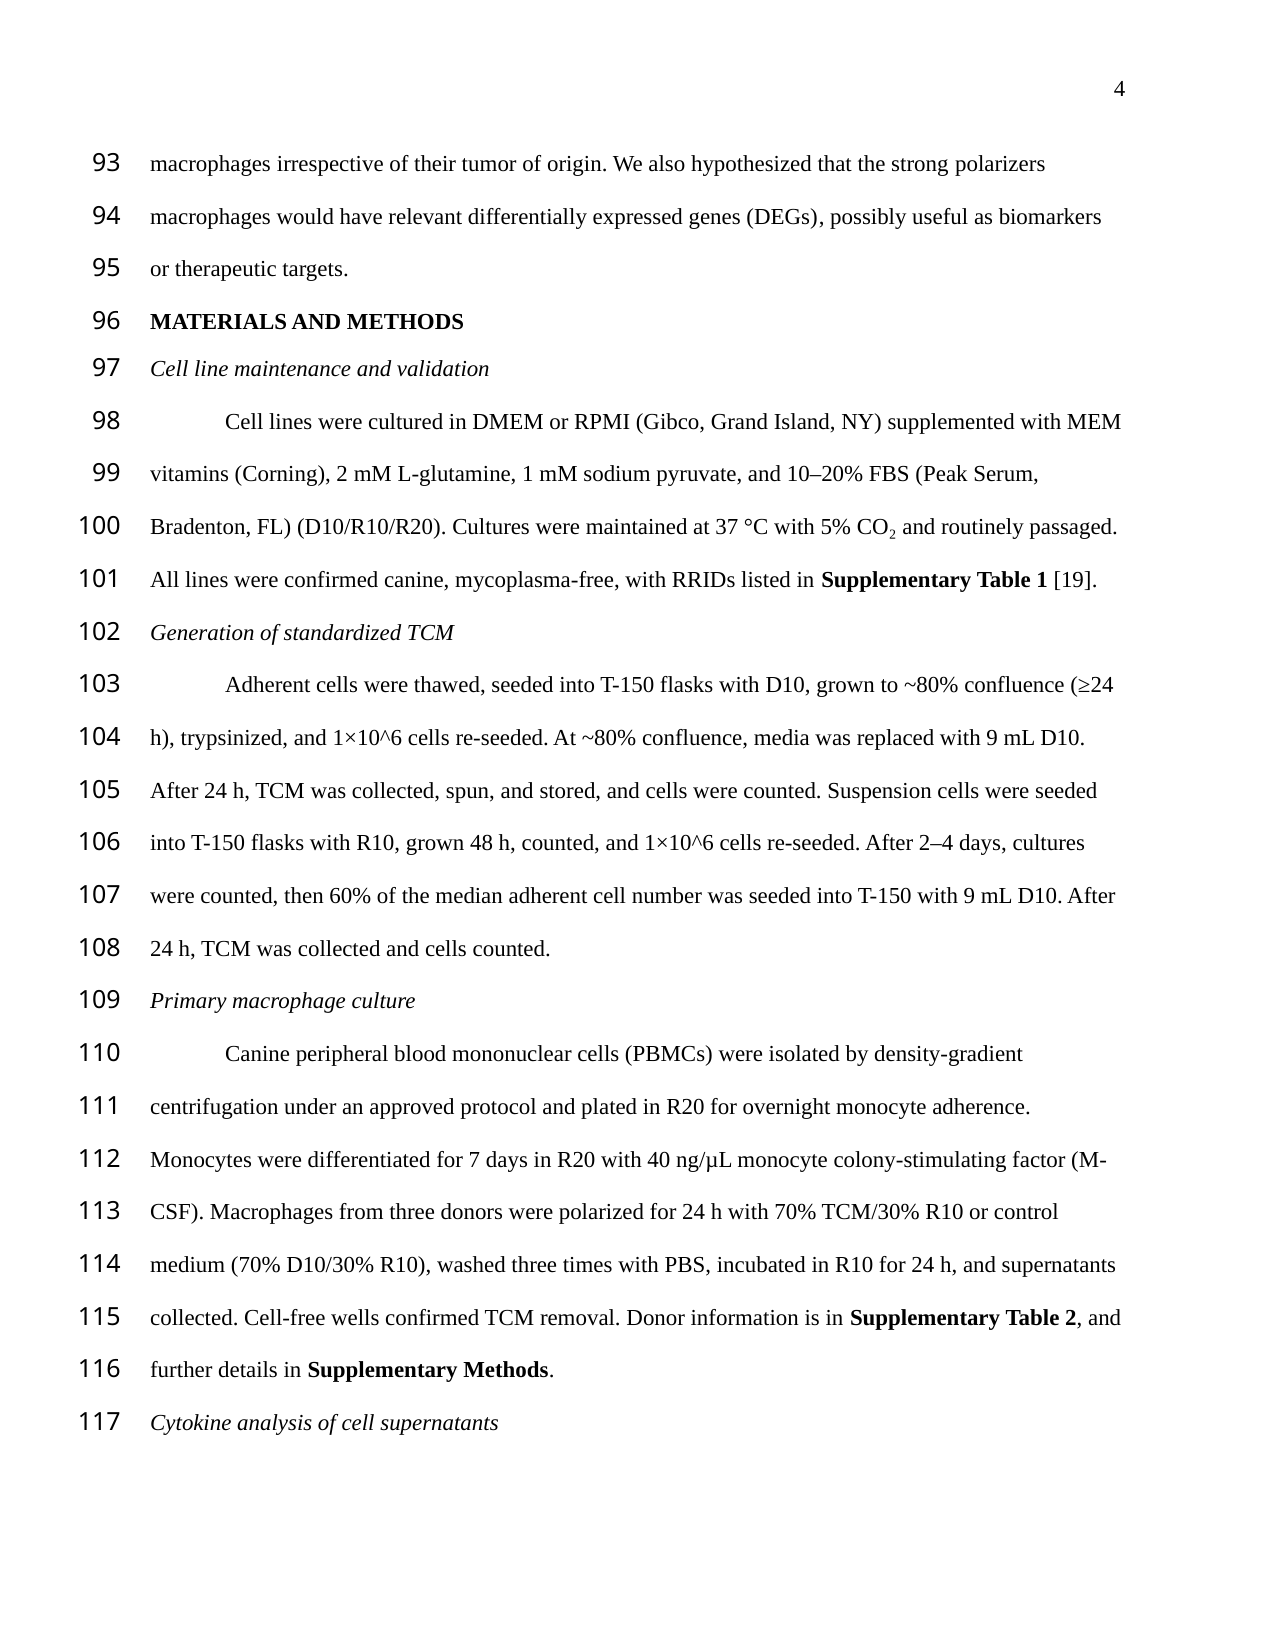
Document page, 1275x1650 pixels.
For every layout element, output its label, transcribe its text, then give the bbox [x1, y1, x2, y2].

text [150, 150, 1125, 282]
text MATERIALS AND METHODS [150, 308, 1125, 334]
text Generation of standardized TCM [150, 618, 1125, 645]
text Primary macrophage culture [150, 987, 1125, 1014]
text Cytokine analysis of cell supernatants [150, 1409, 1125, 1436]
text Adherent cells were thawed, seeded into T-150 flasks with D10, grown to ~80% confluence (≥24 h), trypsinized, and 1×10^6 cells re-seeded. At ~80% confluence, media was replaced with 9 mL D10. After 24 h, TCM was collected, spun, and stored, and cells were counted. Suspension cells were seeded into T-150 flasks with R10, grown 48 h, counted, and 1×10^6 cells re-seeded. After 2–4 days, cultures were counted, then 60% of the median adherent cell number was seeded into T-150 with 9 mL D10. After 24 h, TCM was collected and cells counted. [150, 671, 1125, 961]
text Cell lines were cultured in DMEM or RPMI (Gibco, Grand Island, NY) supplemented with MEM vitamins (Corning), 2 mM L-glutamine, 1 mM sodium pyruvate, and 10–20% FBS (Peak Serum, Bradenton, FL) (D10/R10/R20). Cultures were maintained at 37 °C with 5% CO₂ and routinely passaged. All lines were confirmed canine, mycoplasma-free, with RRIDs listed in Supplementary Table 1 . [150, 408, 1125, 592]
text Canine peripheral blood mononuclear cells (PBMCs) were isolated by density-gradient centrifugation under an approved protocol and plated in R20 for overnight monocyte adherence. Monocytes were differentiated for 7 days in R20 with 40 ng/µL monocyte colony-stimulating factor (M-CSF). Macrophages from three donors were polarized for 24 h with 70% TCM/30% R10 or control medium (70% D10/30% R10), washed three times with PBS, incubated in R10 for 24 h, and supernatants collected. Cell-free wells confirmed TCM removal. Donor information is in Supplementary Table 2, and further details in Supplementary Methods. [150, 1040, 1125, 1383]
text Cell line maintenance and validation [150, 355, 1125, 381]
